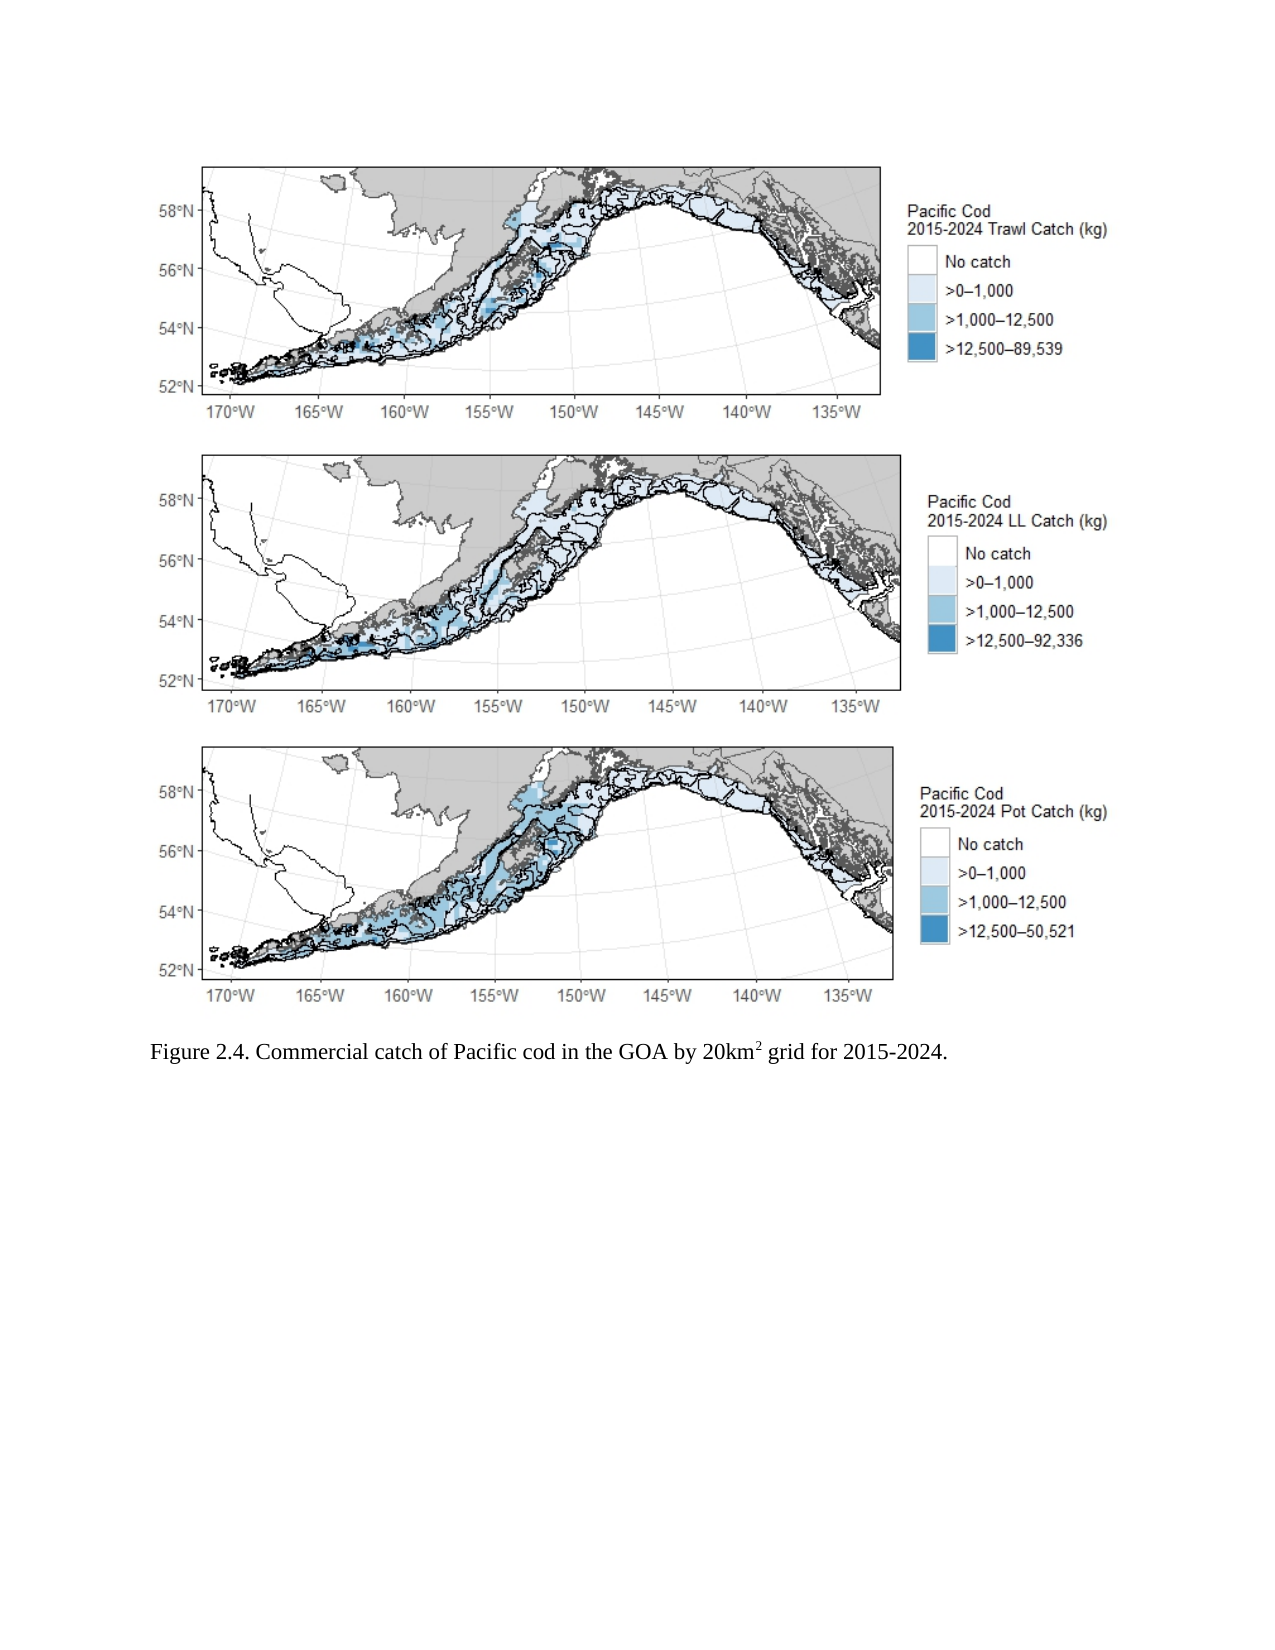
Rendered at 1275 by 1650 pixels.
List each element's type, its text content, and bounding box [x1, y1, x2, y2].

subtitle Figure 2.4. Commercial catch of Pacific cod in the GOA by 20km2 grid for 2015-2024. [150, 1038, 1125, 1064]
picture [150, 150, 1125, 1022]
